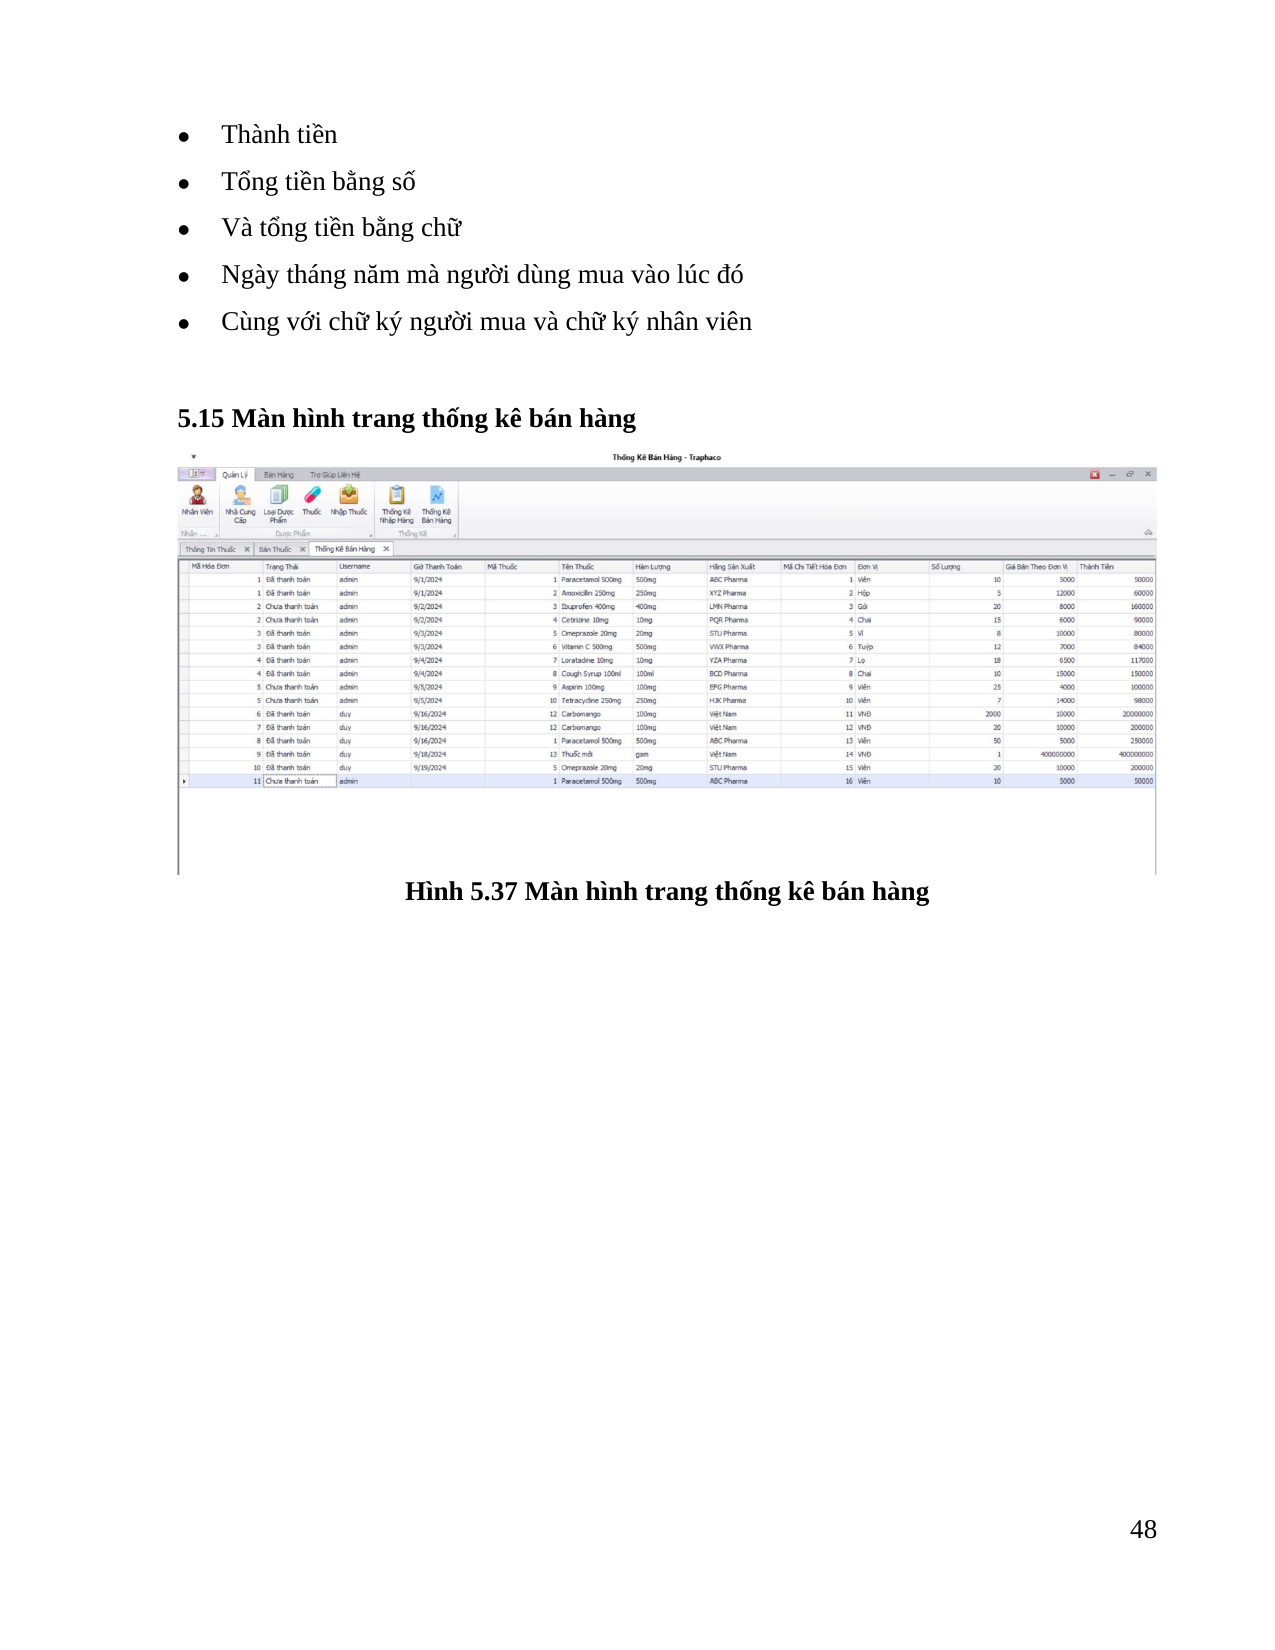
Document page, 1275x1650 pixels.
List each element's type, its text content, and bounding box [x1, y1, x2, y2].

list Ngày tháng năm mà người dùng mua vào lúc đó [177, 258, 1157, 289]
list Thành tiền [177, 118, 1157, 149]
list Và tổng tiền bằng chữ [177, 211, 1157, 243]
list Cùng với chữ ký người mua và chữ ký nhân viên [177, 305, 1157, 383]
picture [177, 448, 1157, 875]
text Hình 5.37 Màn hình trang thống kê bán hàng [177, 875, 1157, 906]
subtitle 5.15 Màn hình trang thống kê bán hàng [177, 402, 1157, 433]
list Tổng tiền bằng số [177, 165, 1157, 196]
